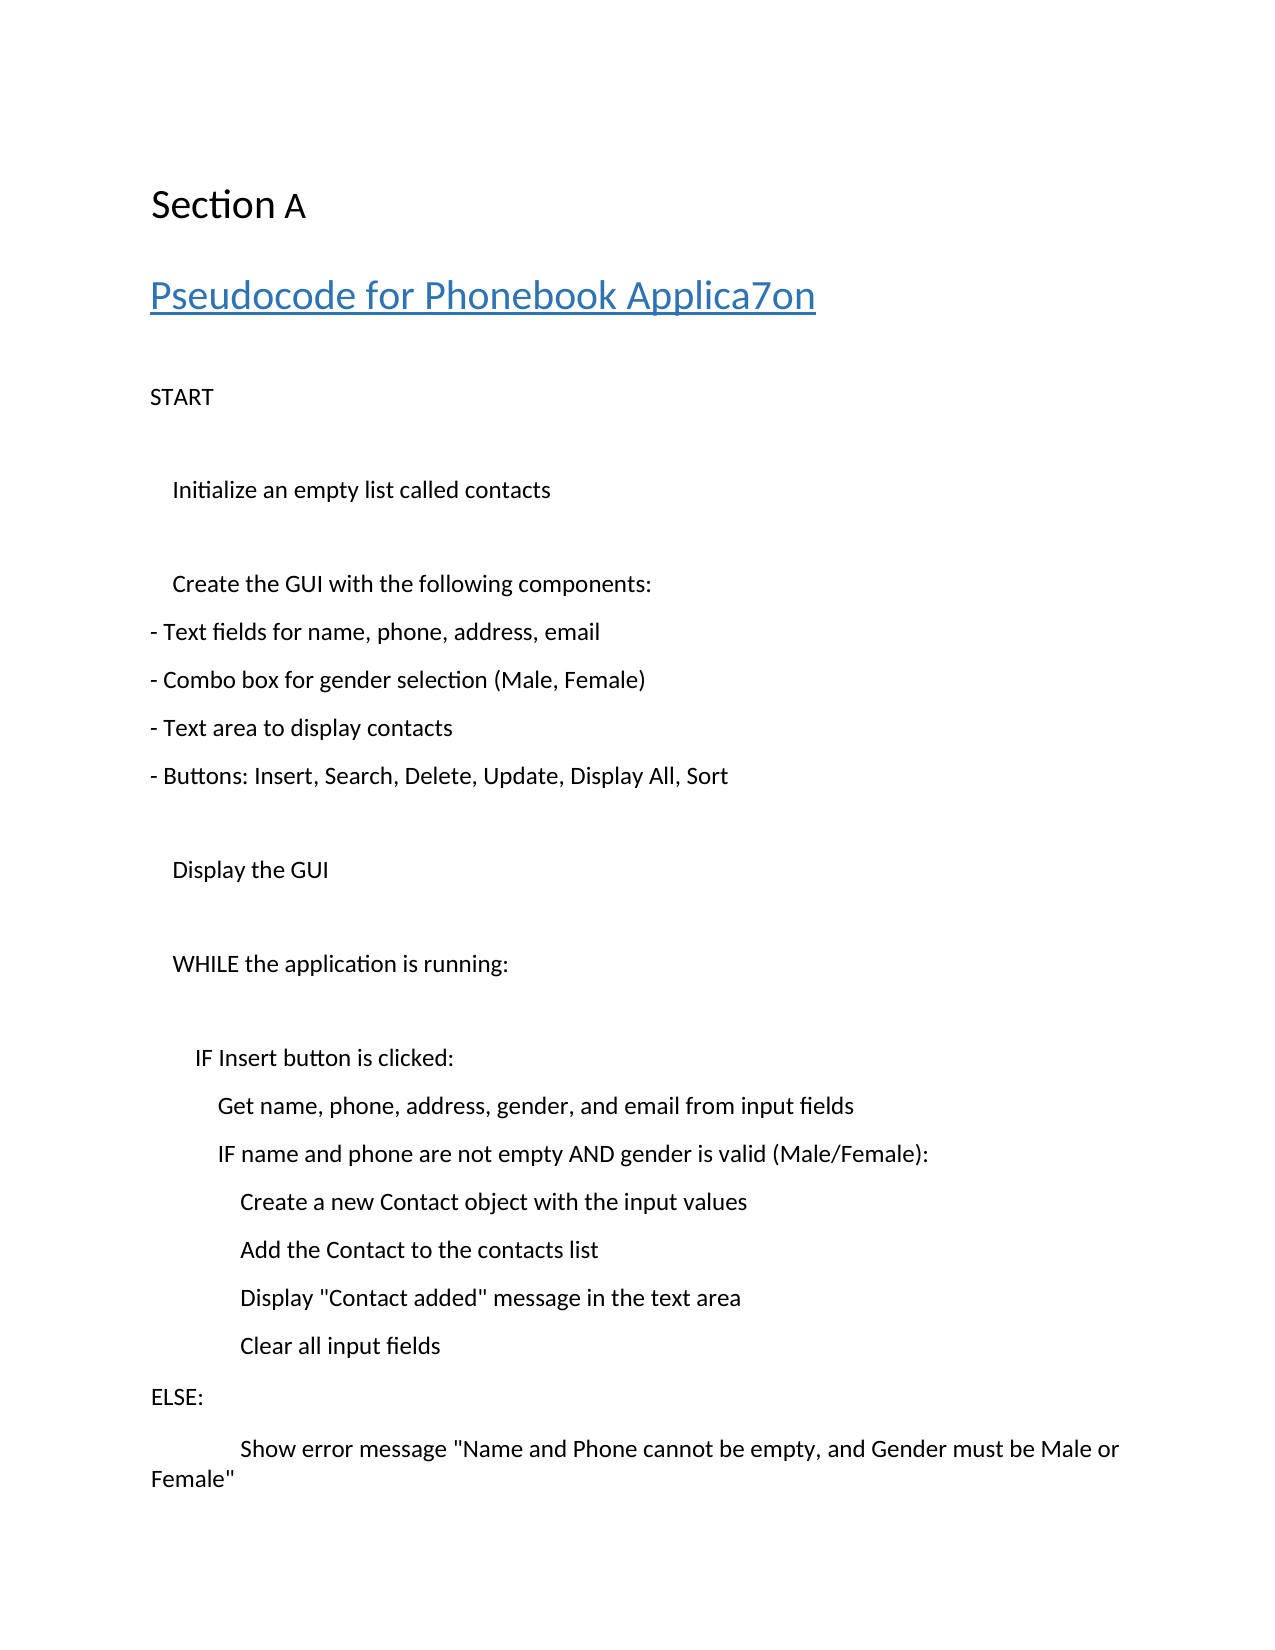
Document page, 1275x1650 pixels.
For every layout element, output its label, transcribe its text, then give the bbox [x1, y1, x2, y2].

text IF Insert button is clicked: [150, 1042, 1153, 1072]
list Text area to display contacts [150, 712, 1153, 743]
text Add the Contact to the contacts list [150, 1234, 1153, 1264]
text IF name and phone are not empty AND gender is valid (Male/Female): [150, 1138, 1153, 1168]
text Clear all input fields ELSE: [150, 1330, 501, 1412]
text WHILE the application is running: [150, 948, 1153, 978]
text Display the GUI [150, 854, 1153, 885]
text Display "Contact added" message in the text area [150, 1282, 1153, 1312]
text Get name, phone, address, gender, and email from input fields [150, 1090, 1153, 1120]
text Pseudocode for Phonebook Applica7on [150, 269, 1153, 320]
text Section A [151, 178, 1151, 229]
text START [150, 381, 1153, 411]
list Combo box for gender selection (Male, Female) [150, 664, 1153, 695]
text Create the GUI with the following components: [150, 568, 1153, 599]
text Show error message "Name and Phone cannot be empty, and Gender must be Male or Female" [150, 1433, 1153, 1494]
text Create a new Contact object with the input values [150, 1186, 1153, 1216]
list Buttons: Insert, Search, Delete, Update, Display All, Sort [150, 761, 1153, 791]
list Text fields for name, phone, address, email [150, 616, 1153, 647]
text Initialize an empty list called contacts [150, 475, 1153, 505]
